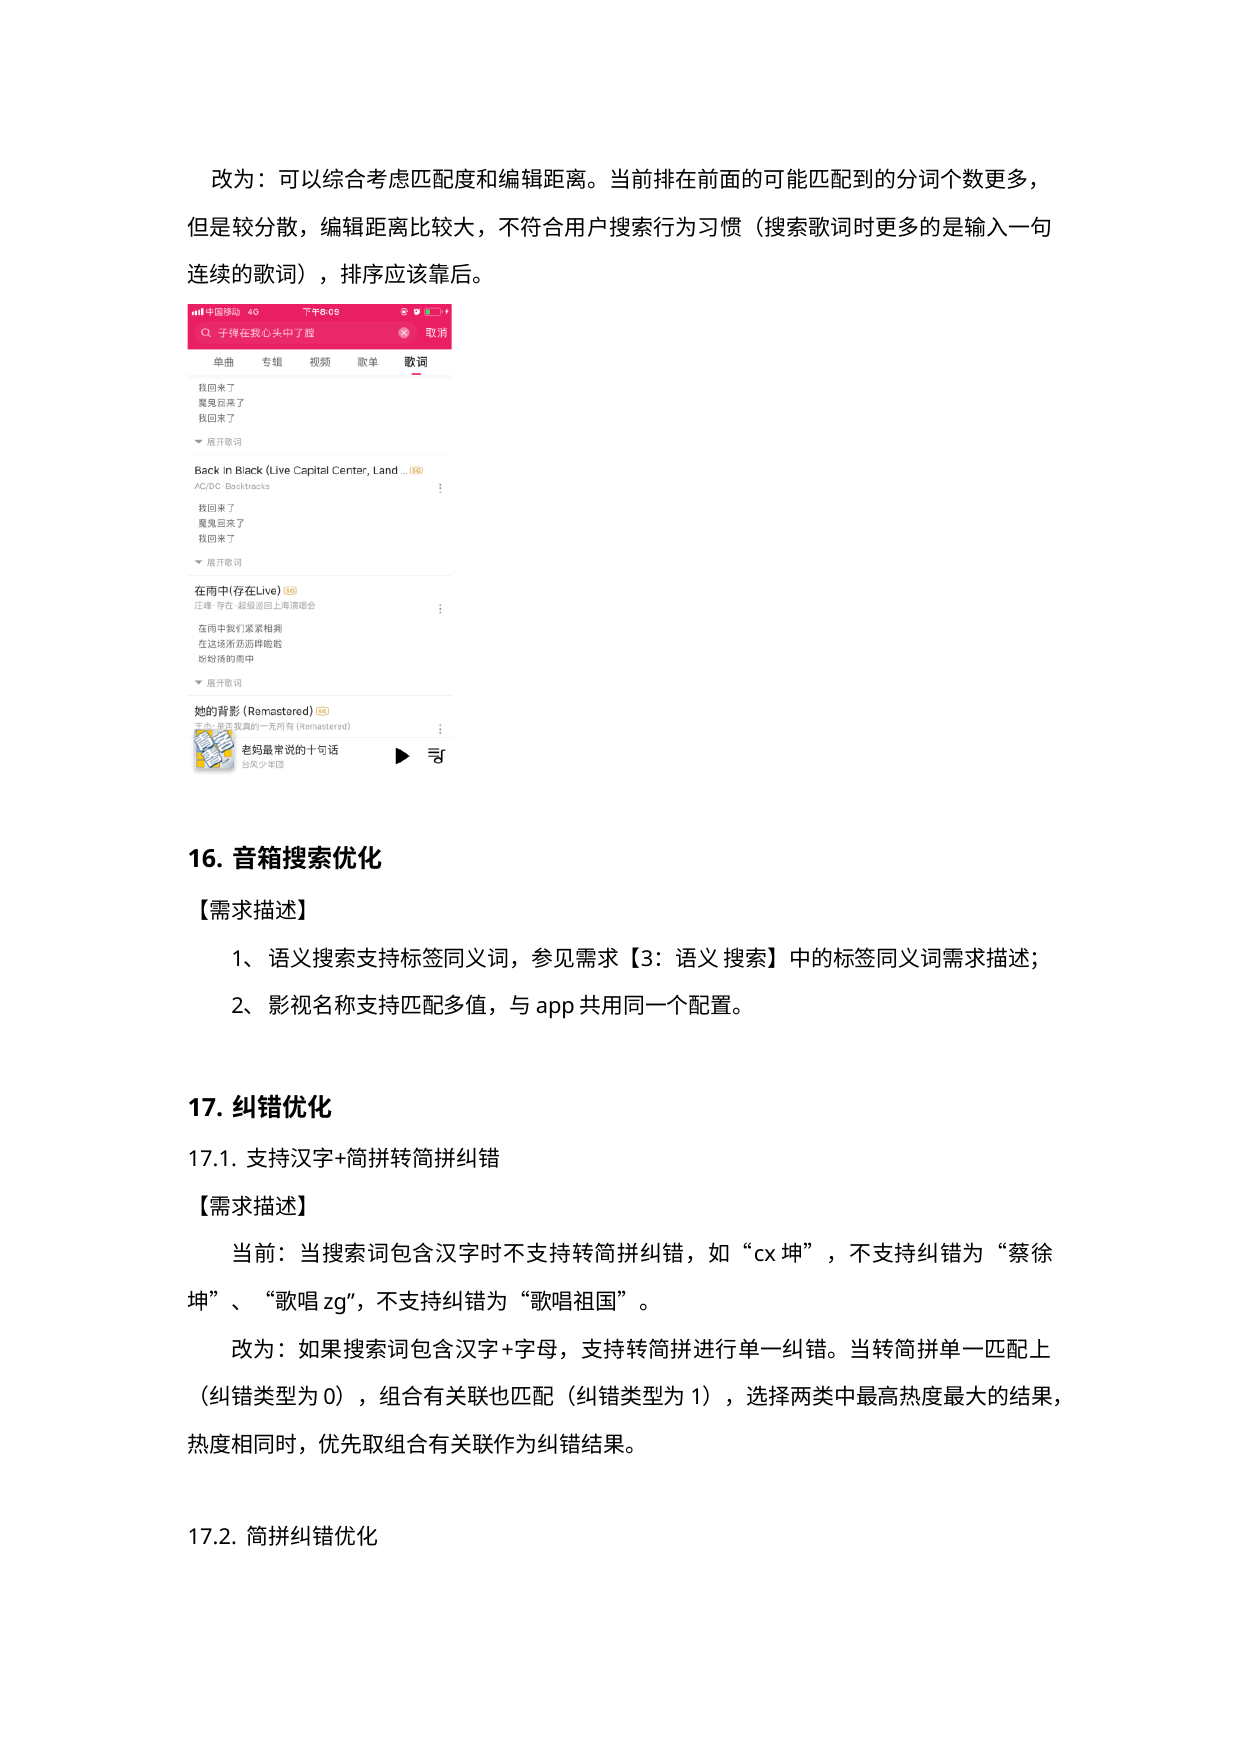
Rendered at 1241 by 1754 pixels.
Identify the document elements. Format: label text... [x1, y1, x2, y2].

text 改为：如果搜索词包含汉字+字母，支持转简拼进行单一纠错。当转简拼单一匹配上（纠错类型为0），组合有关联也匹配（纠错类型为1），选择两类中最高热度最大的结果，热度相同时，优先取组合有关联作为纠错结果。 [187, 1332, 1053, 1458]
text 改为：可以综合考虑匹配度和编辑距离。当前排在前面的可能匹配到的分词个数更多，但是较分散，编辑距离比较大，不符合用户搜索行为习惯（搜索歌词时更多的是输入一句连续的歌词），排序应该靠后。 [187, 162, 1053, 289]
list 语义搜索支持标签同义词，参见需求【3：语义 搜索】中的标签同义词需求描述； [231, 941, 1053, 972]
list 纠错优化 [187, 1087, 1053, 1123]
text 【需求描述】 [187, 1189, 1053, 1221]
text 【需求描述】 [187, 893, 1053, 925]
list 支持汉字+简拼转简拼纠错 [187, 1141, 1053, 1173]
picture [187, 304, 452, 775]
list 影视名称支持匹配多值，与app共用同一个配置。 [231, 988, 1053, 1020]
list 简拼纠错优化 [187, 1519, 1053, 1551]
text 当前：当搜索词包含汉字时不支持转简拼纠错，如“cx坤”，不支持纠错为“蔡徐坤”、“歌唱zg”，不支持纠错为“歌唱祖国”。 [187, 1236, 1053, 1316]
list 音箱搜索优化 [187, 839, 1053, 875]
